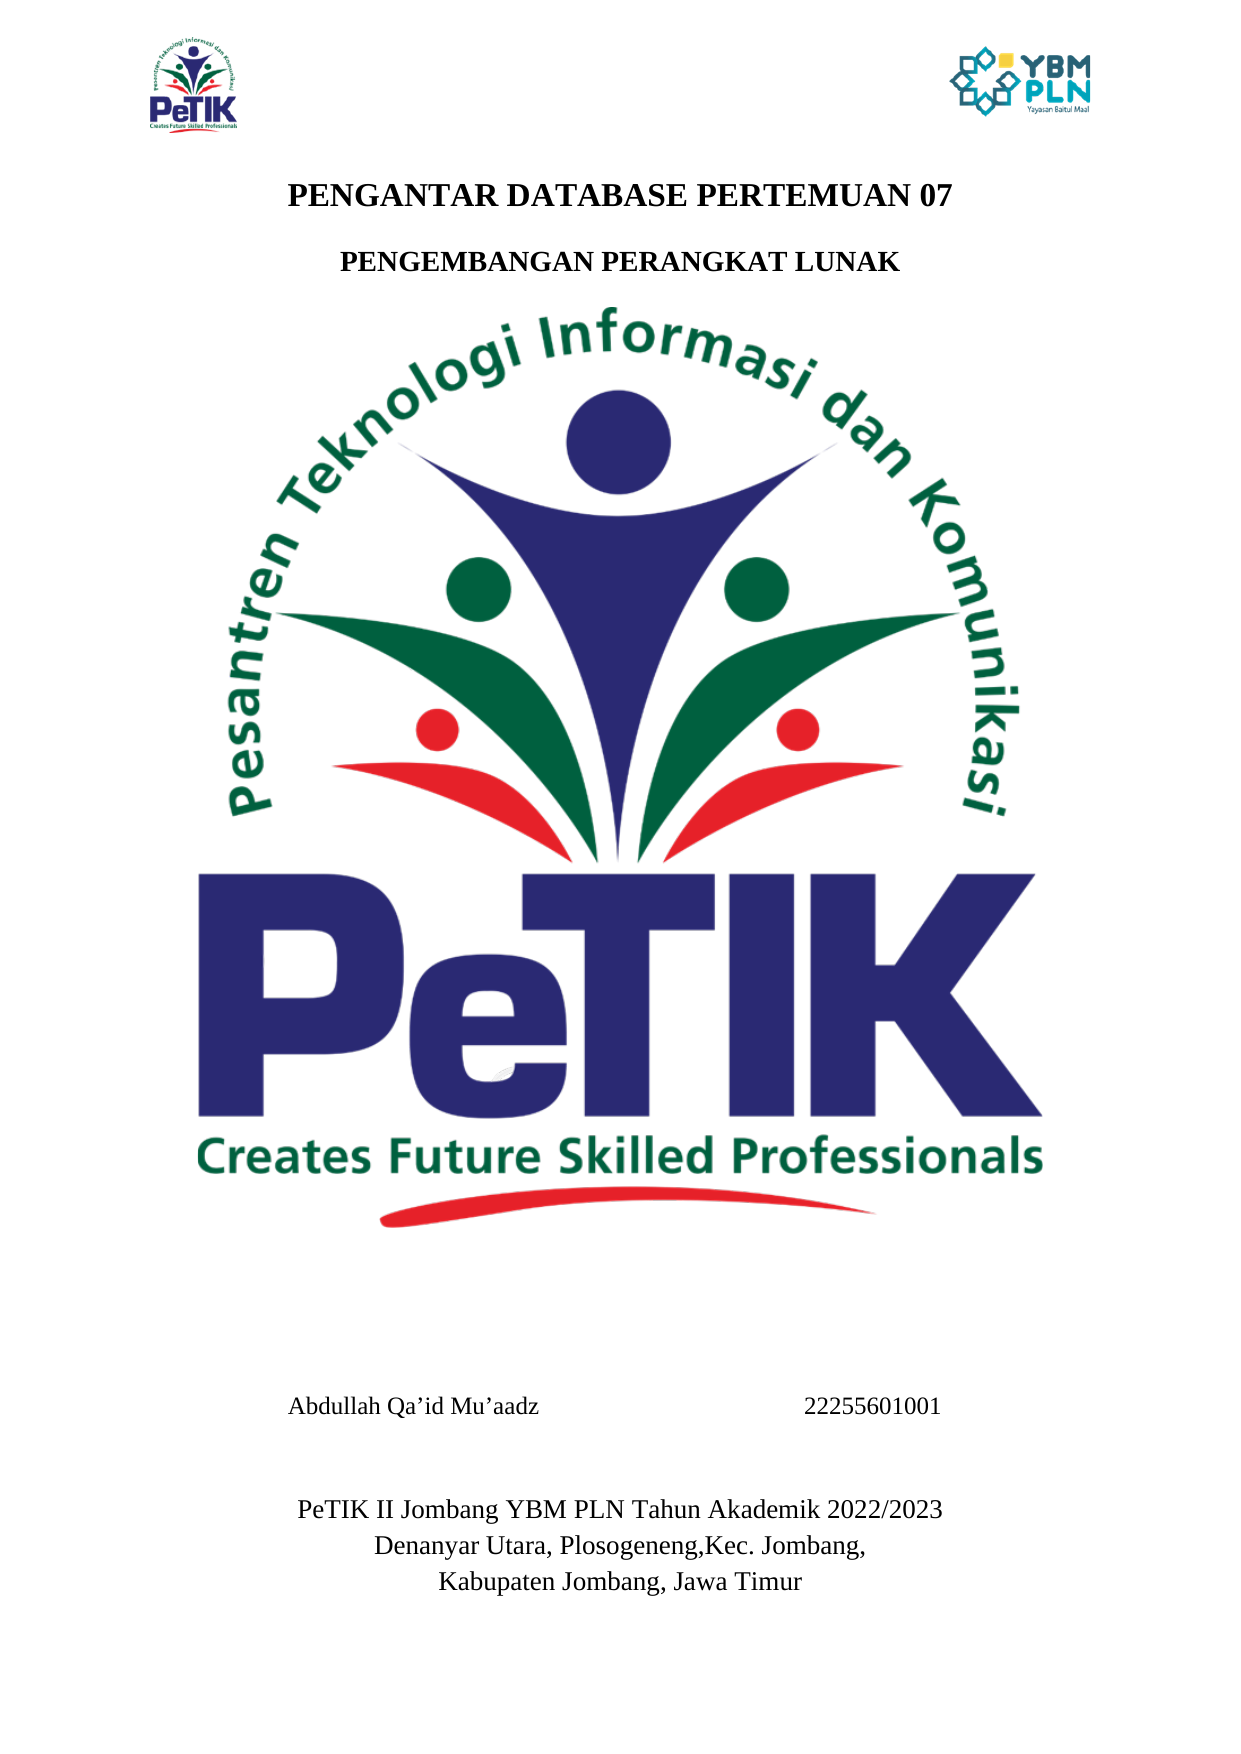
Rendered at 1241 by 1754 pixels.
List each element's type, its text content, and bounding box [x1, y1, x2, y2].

text Denanyar Utara, Plosogeneng,Kec. Jombang, [150, 1529, 1090, 1560]
table_header Abdullah Qa’id Mu’aadz [150, 1391, 676, 1427]
picture [150, 37, 1091, 133]
picture [197, 307, 1043, 1228]
text Kabupaten Jombang, Jawa Timur [150, 1565, 1090, 1596]
text PENGEMBANGAN PERANGKAT LUNAK [150, 244, 1090, 278]
text PeTIK II Jombang YBM PLN Tahun Akademik 2022/2023 [150, 1493, 1090, 1525]
text PENGANTAR DATABASE PERTEMUAN 07 [150, 175, 1090, 213]
table_header 22255601001 [676, 1391, 1069, 1427]
